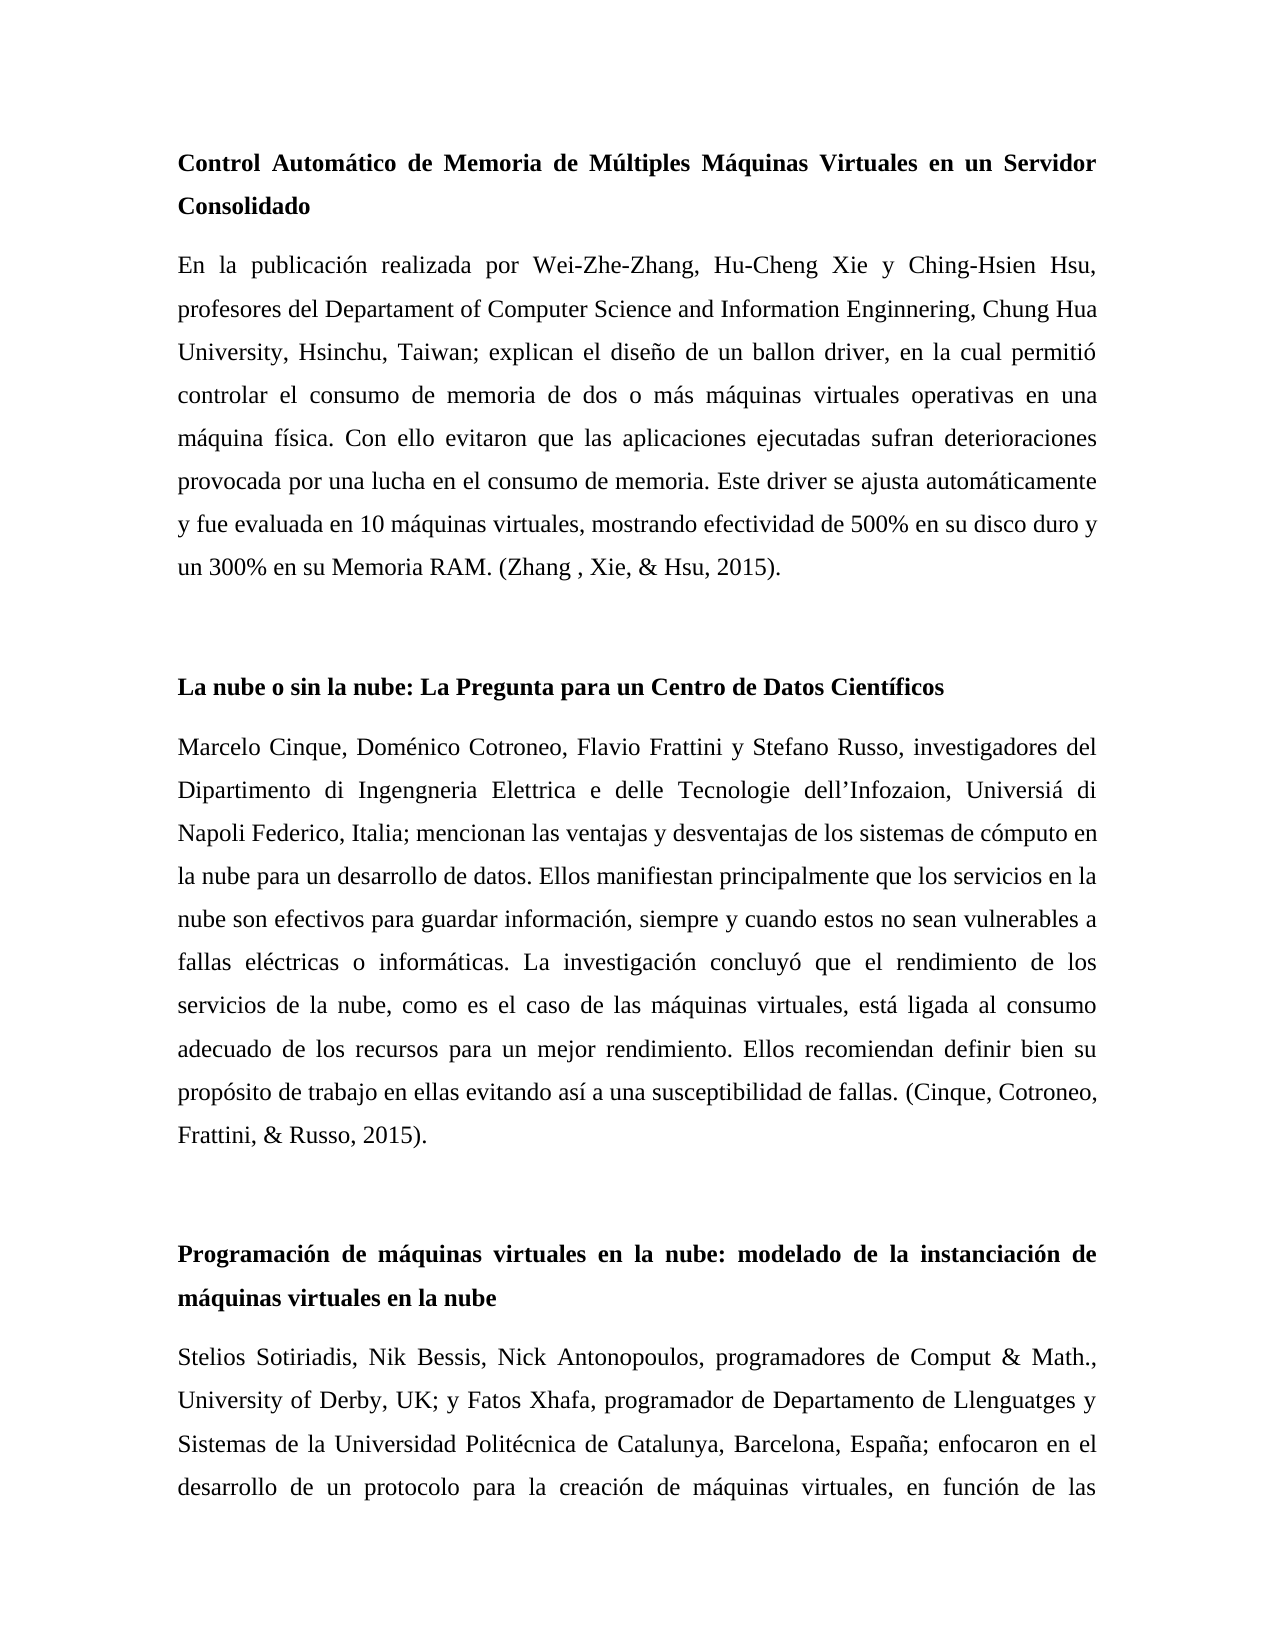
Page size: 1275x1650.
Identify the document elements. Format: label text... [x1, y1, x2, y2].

text Marcelo Cinque, Doménico Cotroneo, Flavio Frattini y Stefano Russo, investigadores del Dipartimento di Ingengneria Elettrica e delle Tecnologie dell’Infozaion, Universiá di Napoli Federico, Italia; mencionan las ventajas y desventajas de los sistemas de cómputo en la nube para un desarrollo de datos. Ellos manifiestan principalmente que los servicios en la nube son efectivos para guardar información, siempre y cuando estos no sean vulnerables a fallas eléctricas o informáticas. La investigación concluyó que el rendimiento de los servicios de la nube, como es el caso de las máquinas virtuales, está ligada al consumo adecuado de los recursos para un mejor rendimiento. Ellos recomiendan definir bien su propósito de trabajo en ellas evitando así a una susceptibilidad de fallas. . [177, 732, 1098, 1149]
text Control Automático de Memoria de Múltiples Máquinas Virtuales en un Servidor Consolidado [177, 148, 1098, 219]
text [177, 1342, 1098, 1501]
text La nube o sin la nube: La Pregunta para un Centro de Datos Científicos [177, 672, 1098, 701]
text En la publicación realizada por Wei-Zhe-Zhang, Hu-Cheng Xie y Ching-Hsien Hsu, profesores del Departament of Computer Science and Information Enginnering, Chung Hua University, Hsinchu, Taiwan; explican el diseño de un ballon driver, en la cual permitió controlar el consumo de memoria de dos o más máquinas virtuales operativas en una máquina física. Con ello evitaron que las aplicaciones ejecutadas sufran deterioraciones provocada por una lucha en el consumo de memoria. Este driver se ajusta automáticamente y fue evaluada en 10 máquinas virtuales, mostrando efectividad de 500% en su disco duro y un 300% en su Memoria RAM.. [177, 251, 1098, 581]
text Programación de máquinas virtuales en la nube: modelado de la instanciación de máquinas virtuales en la nube [177, 1239, 1098, 1311]
